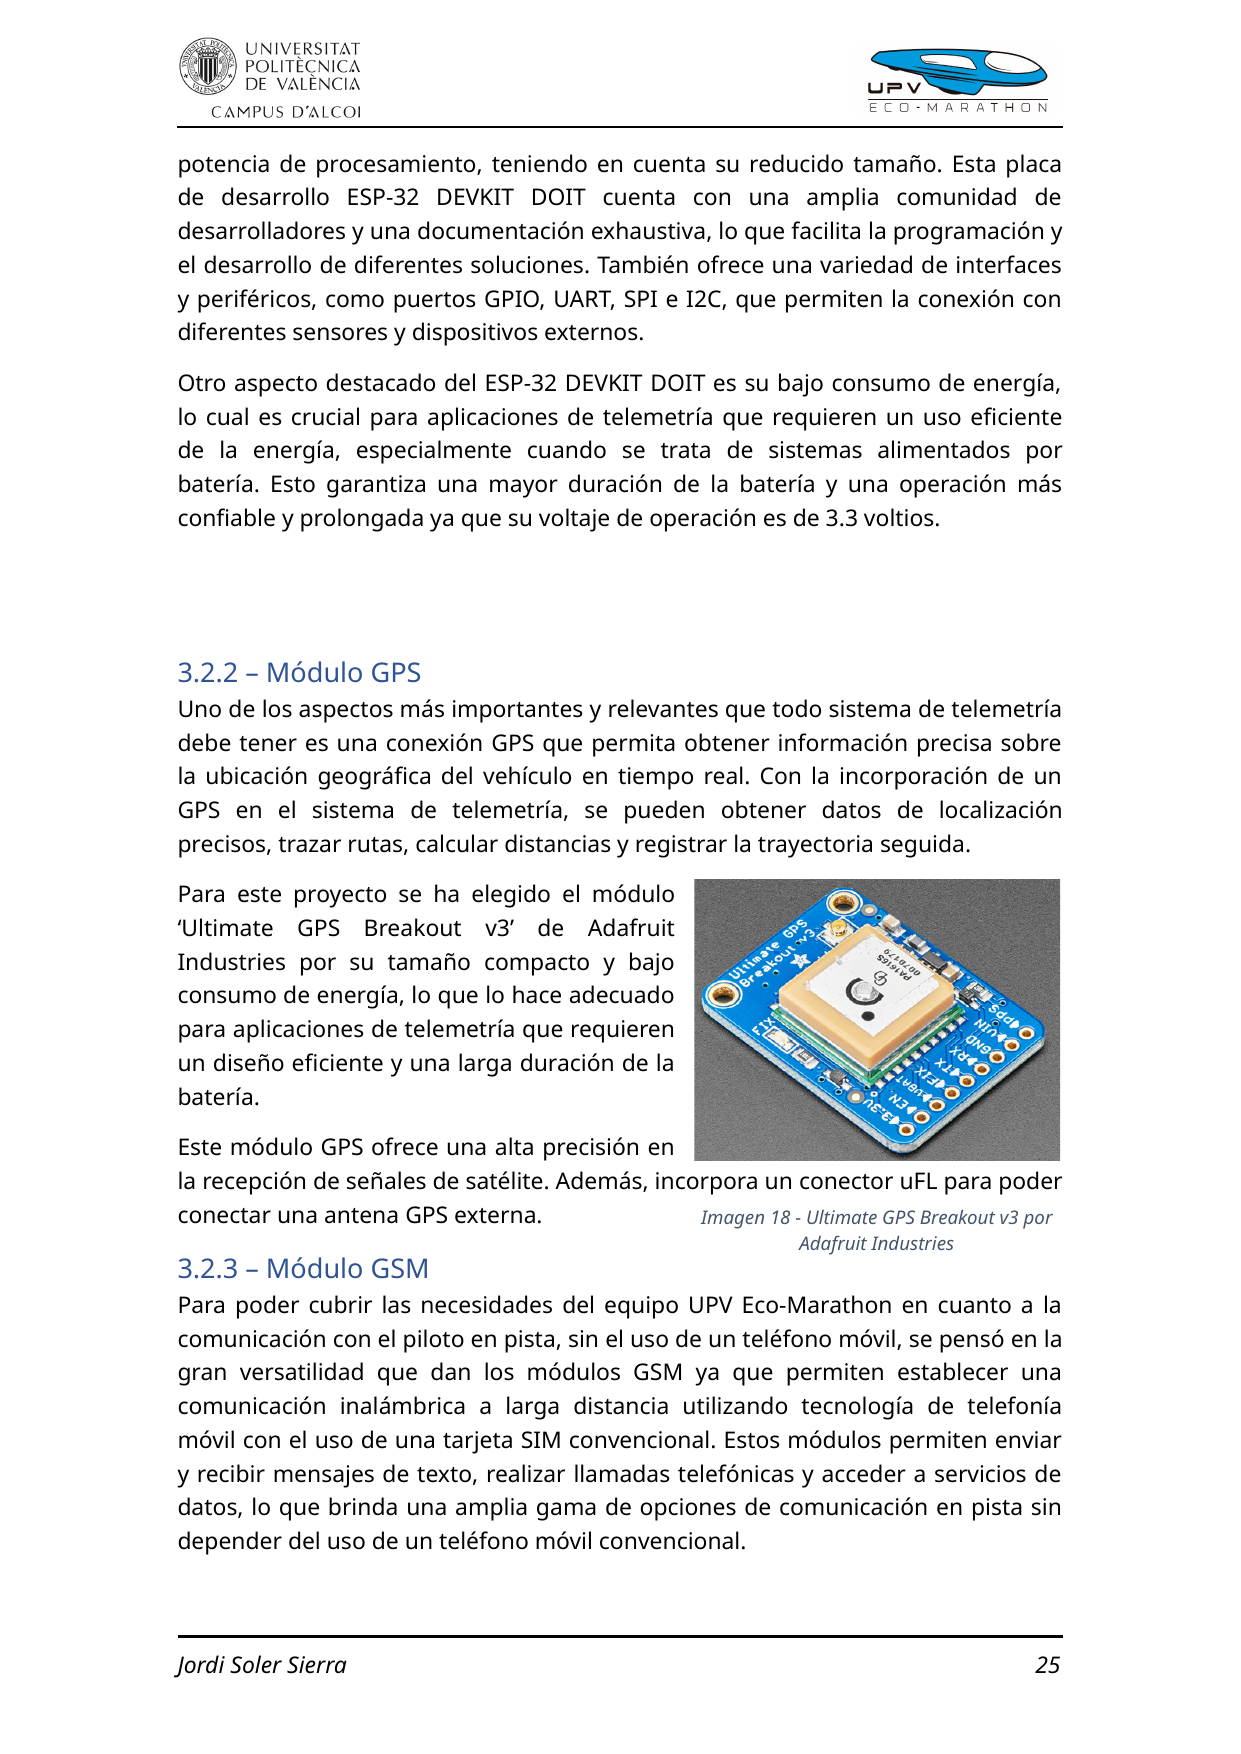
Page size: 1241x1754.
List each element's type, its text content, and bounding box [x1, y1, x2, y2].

subtitle 3.2.2 – Módulo GPS [177, 248, 1063, 285]
text Este módulo GPS ofrece una alta precisión en la recepción de señales de satélite. Además, incorpora un conector uFL para poder conectar una antena GPS externa. [177, 727, 1063, 825]
picture [694, 475, 1061, 757]
picture [849, 46, 1063, 114]
text Uno de los aspectos más importantes y relevantes que todo sistema de telemetría debe tener es una conexión GPS que permita obtener información precisa sobre la ubicación geográfica del vehículo en tiempo real. Con la incorporación de un GPS en el sistema de telemetría, se pueden obtener datos de localización precisos, trazar rutas, calcular distancias y registrar la trayectoria seguida. [177, 288, 1063, 454]
picture [180, 1183, 627, 1549]
picture [177, 34, 362, 121]
subtitle 3.2.3 – Módulo GSM [177, 844, 1063, 881]
text Para poder cubrir las necesidades del equipo UPV Eco-Marathon en cuanto a la comunicación con el piloto en pista, sin el uso de un teléfono móvil, se pensó en la gran versatilidad que dan los módulos GSM ya que permiten establecer una comunicación inalámbrica a larga distancia utilizando tecnología de telefonía móvil con el uso de una tarjeta SIM convencional. Estos módulos permiten enviar y recibir mensajes de texto, realizar llamadas telefónicas y acceder a servicios de datos, lo que brinda una amplia gama de opciones de comunicación en pista sin depender del uso de un teléfono móvil convencional. [177, 884, 1063, 1152]
